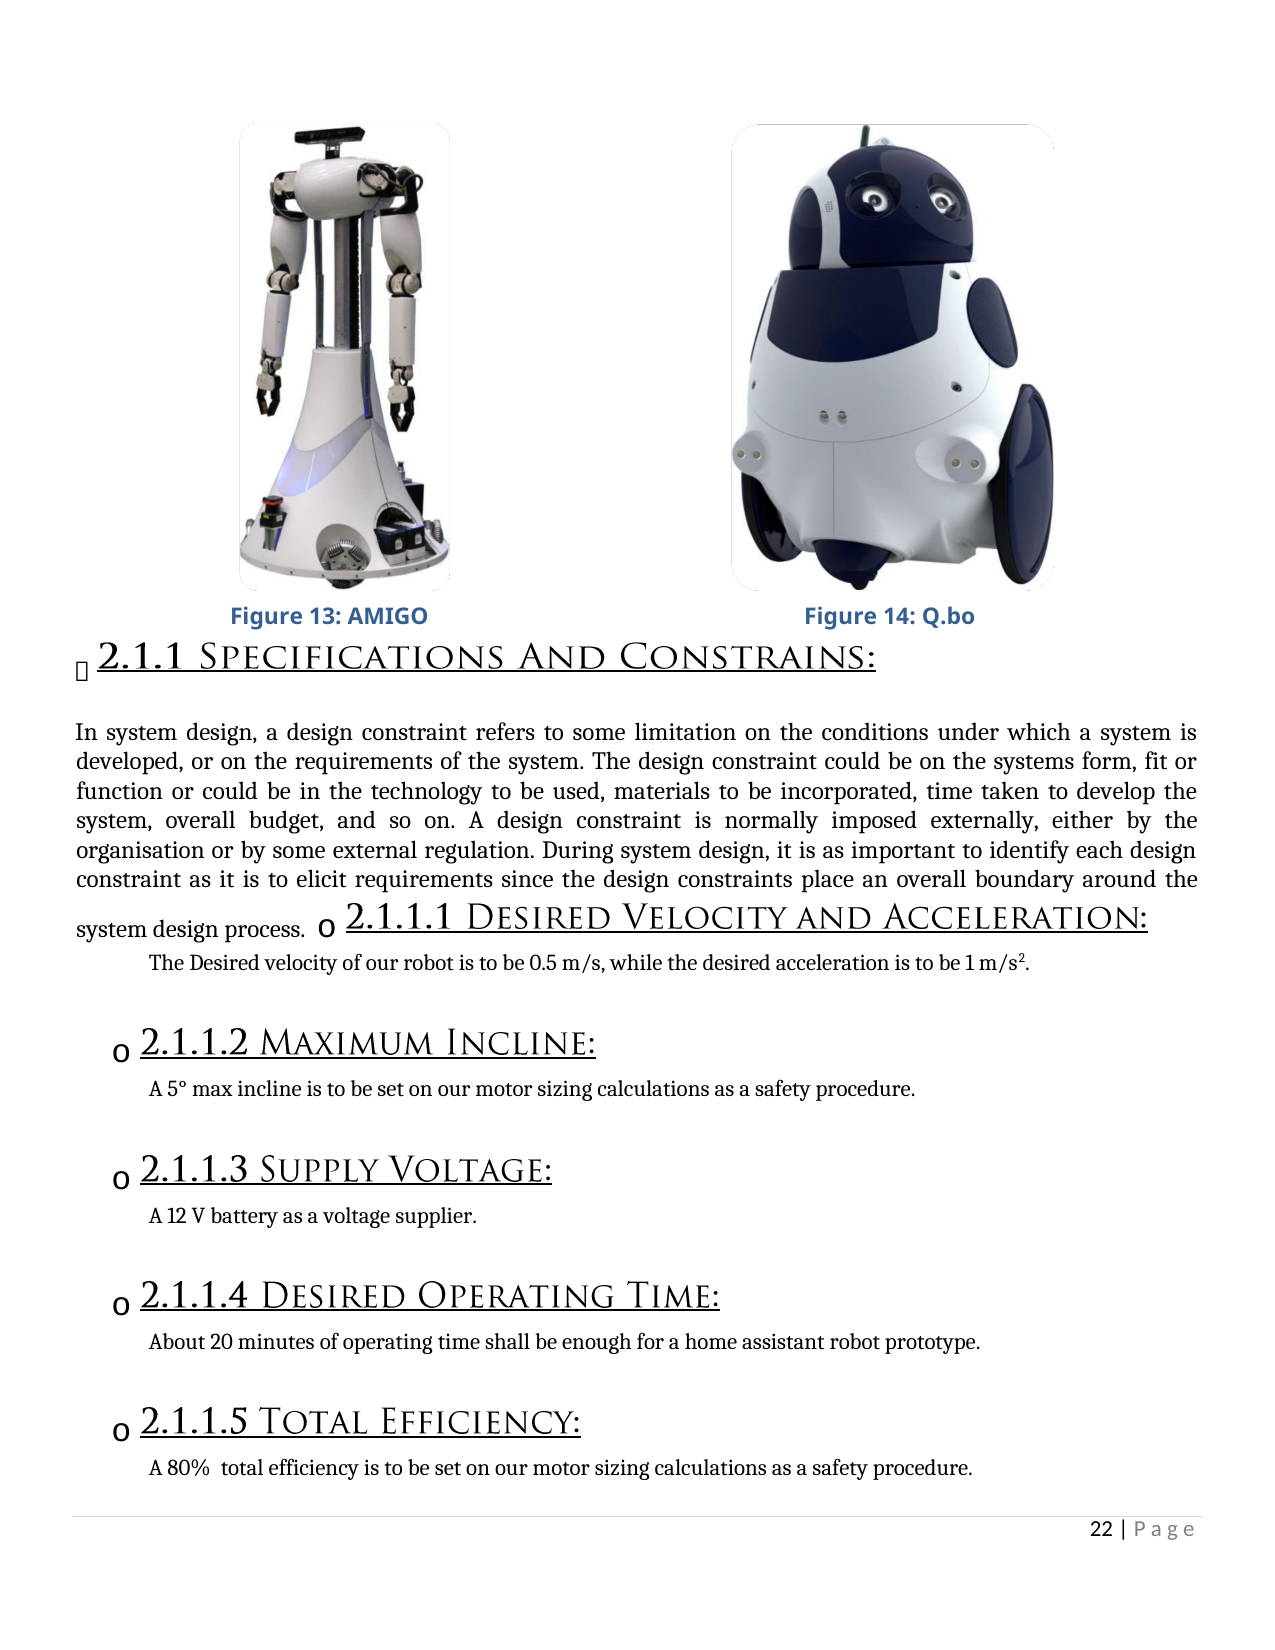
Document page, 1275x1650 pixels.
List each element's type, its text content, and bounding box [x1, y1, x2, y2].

picture [140, 1147, 572, 1190]
text In system design, a design constraint refers to some limitation on the conditions under which a system is developed, or on the requirements of the system. The design constraint could be on the systems form, fit or function or could be in the technology to be used, materials to be incorporated, time taken to develop the system, overall budget, and so on. A design constraint is normally imposed externally, either by the organisation or by some external regulation. During system design, it is as important to identify each design constraint as it is to elicit requirements since the design constraints place an overall boundary around the system design process. o [75, 717, 1199, 947]
picture [345, 895, 1162, 937]
text The Desired velocity of our robot is to be 0.5 m/s, while the desired acceleration is to be 1 m/s2. [148, 950, 1200, 976]
picture [140, 1399, 592, 1442]
text About 20 minutes of operating time shall be enough for a home assistant robot prototype. [148, 1328, 1200, 1355]
text A 12 V battery as a voltage supplier. [148, 1202, 1200, 1229]
text Figure 13: AMIGO Figure 14: Q.bo [75, 600, 1201, 631]
picture [97, 634, 887, 677]
text A 5° max incline is to be set on our motor sizing calculations as a safety procedure. [148, 1076, 1200, 1102]
text A 80% total efficiency is to be set on our motor sizing calculations as a safety procedure. [148, 1455, 1200, 1481]
picture [140, 1020, 617, 1063]
picture [239, 122, 450, 591]
picture [731, 124, 1054, 591]
picture [140, 1273, 740, 1316]
